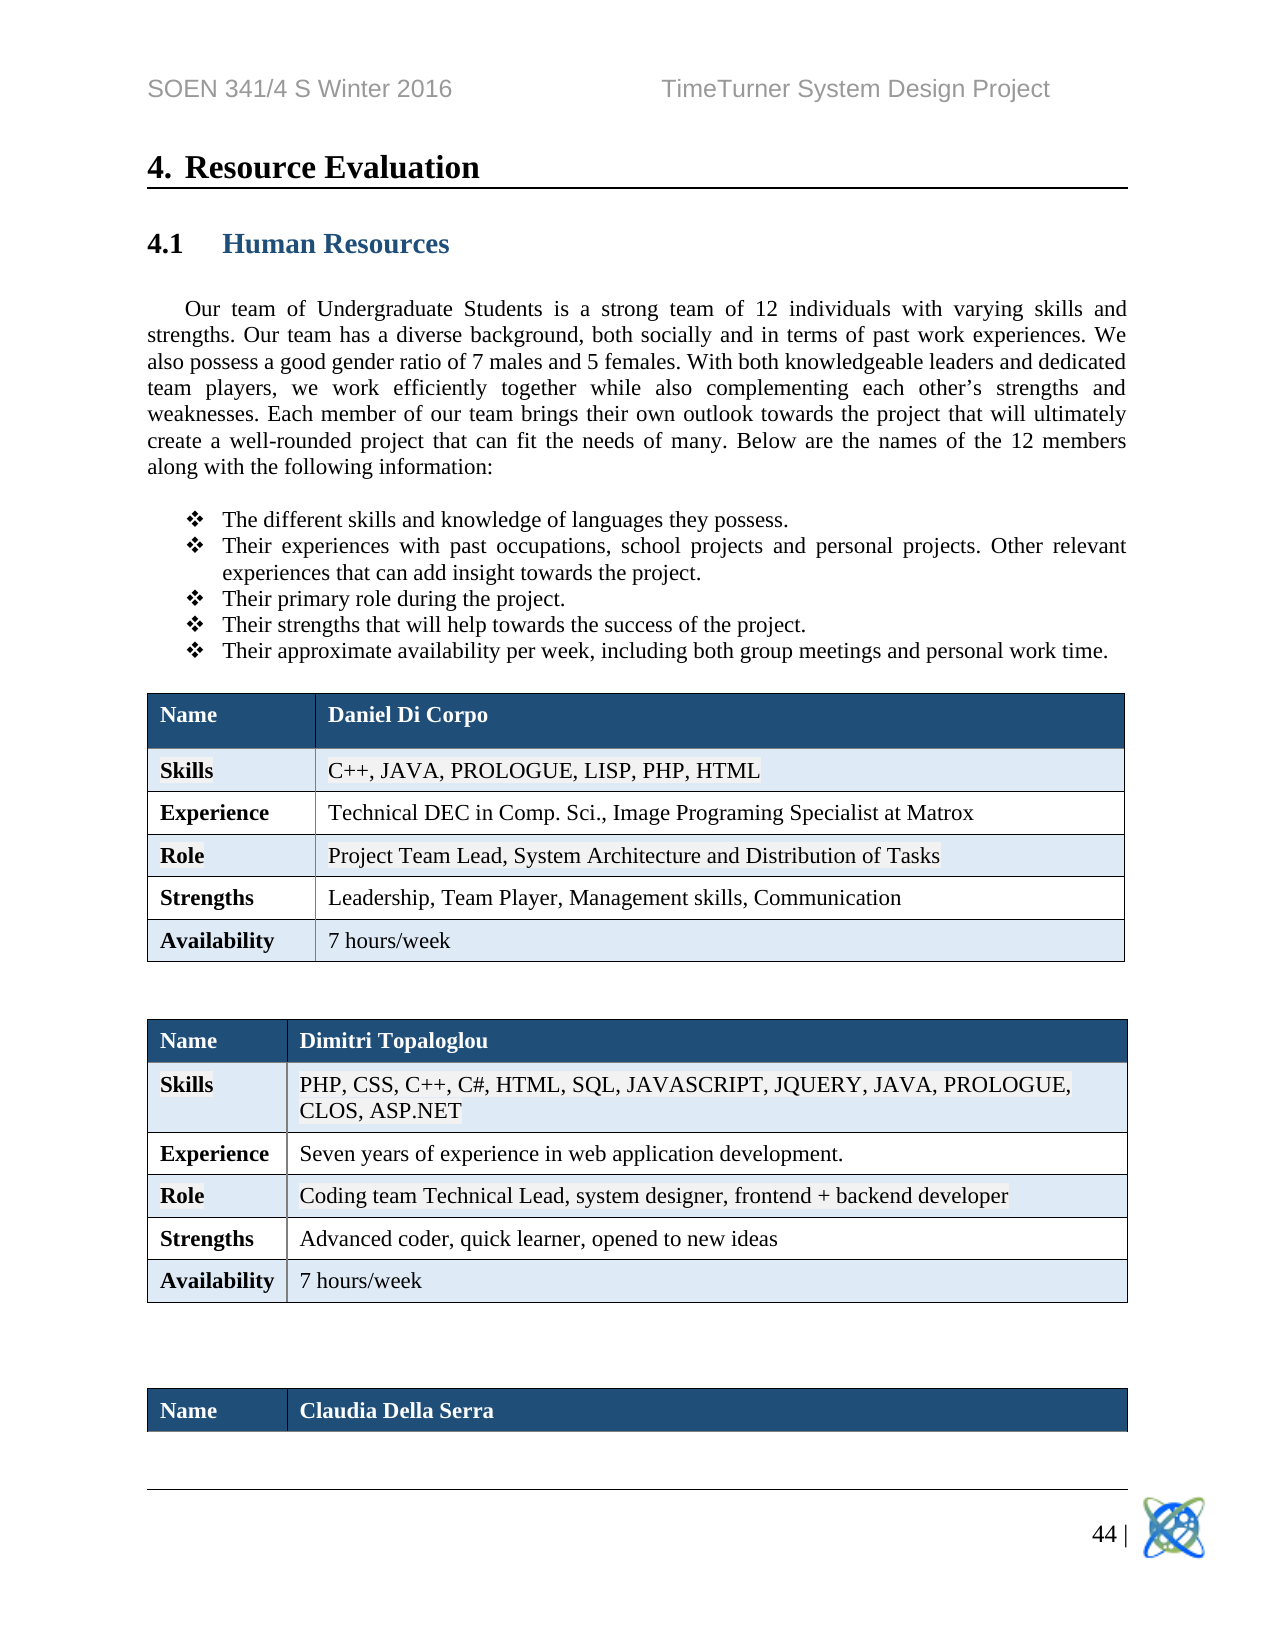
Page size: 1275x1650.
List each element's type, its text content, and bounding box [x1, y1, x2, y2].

table_cell Role [148, 1175, 286, 1217]
table_cell PHP, CSS, C++, C#, HTML, SQL, JAVASCRIPT, JQUERY, JAVA, PROLOGUE, CLOS, ASP.NET [288, 1063, 1127, 1132]
list The different skills and knowledge of languages they possess. [184, 506, 1128, 532]
table_cell Project Team Lead, System Architecture and Distribution of Tasks [316, 835, 1124, 876]
table_cell Coding team Technical Lead, system designer, frontend + backend developer [288, 1175, 1127, 1217]
table_header Name [148, 1389, 287, 1431]
table_header Name [148, 1020, 287, 1062]
list Their approximate availability per week, including both group meetings and personal work time. [184, 638, 1128, 664]
table_cell Strengths [148, 1218, 286, 1259]
table_cell Leadership, Team Player, Management skills, Communication [316, 877, 1124, 919]
table_cell Strengths [148, 877, 315, 919]
table_cell Experience [148, 792, 315, 834]
picture [1123, 1490, 1224, 1566]
list Their experiences with past occupations, school projects and personal projects. Other relevant experiences that can add insight towards the project. [184, 532, 1128, 585]
table_cell Role [148, 835, 315, 876]
table_cell Advanced coder, quick learner, opened to new ideas [288, 1218, 1127, 1259]
table_cell Seven years of experience in web application development. [288, 1133, 1127, 1174]
table_cell C++, JAVA, PROLOGUE, LISP, PHP, HTML [316, 749, 1124, 791]
table_cell Availability [148, 920, 315, 961]
table_cell 7 hours/week [316, 920, 1124, 961]
list Their primary role during the project. [184, 585, 1128, 611]
list Their strengths that will help towards the success of the project. [184, 611, 1128, 638]
table_cell Skills [148, 1063, 286, 1132]
table_header Daniel Di Corpo [316, 694, 1124, 748]
text Our team of Undergraduate Students is a strong team of 12 individuals with varying skills and strengths. Our team has a diverse background, both socially and in terms of past work experiences. We also possess a good gender ratio of 7 males and 5 females. With both knowledgeable leaders and dedicated team players, we work efficiently together while also complementing each other’s strengths and weaknesses. Each member of our team brings their own outlook towards the project that will ultimately create a well-rounded project that can fit the needs of many. Below are the names of the 12 members along with the following information: [147, 295, 1128, 479]
table_cell Technical DEC in Comp. Sci., Image Programing Specialist at Matrox [316, 792, 1124, 834]
table_header Name [148, 694, 315, 748]
subtitle Human Resources [147, 226, 1128, 260]
table_header Claudia Della Serra [288, 1389, 1127, 1431]
table_cell Experience [148, 1133, 286, 1174]
table_cell 7 hours/week [288, 1260, 1127, 1302]
table_cell Availability [148, 1260, 286, 1302]
table_cell Skills [148, 749, 315, 791]
subtitle Resource Evaluation [147, 147, 1128, 187]
table_header Dimitri Topaloglou [288, 1020, 1127, 1062]
